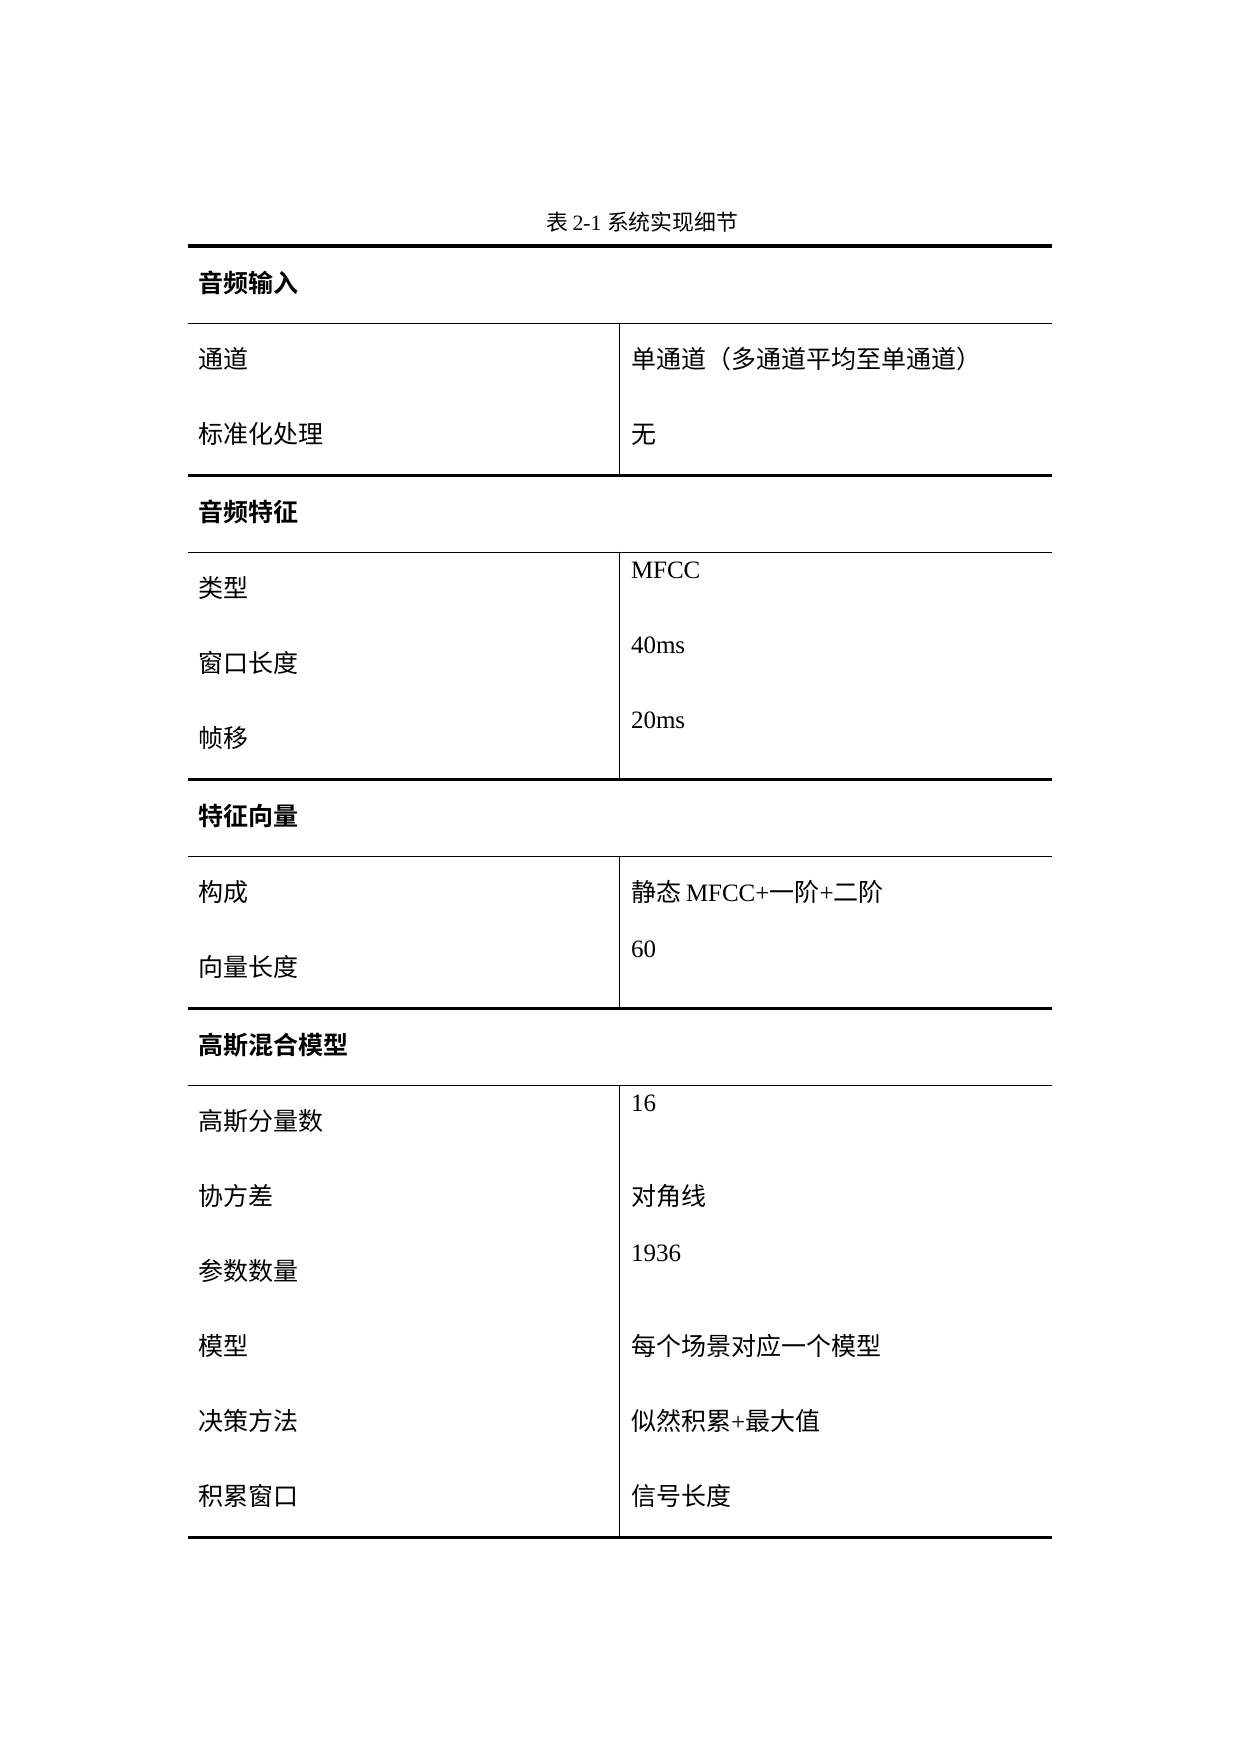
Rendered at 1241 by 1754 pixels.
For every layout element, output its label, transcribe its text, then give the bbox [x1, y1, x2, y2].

table_cell 单通道（多通道平均至单通道） [620, 324, 1052, 398]
table_cell 音频特征 [188, 477, 1052, 552]
table_cell 每个场景对应一个模型 [620, 1311, 1052, 1386]
table_cell 积累窗口 [188, 1461, 619, 1536]
table_cell 向量长度 [188, 932, 619, 1007]
table_cell 模型 [188, 1311, 619, 1386]
table_cell 16 [620, 1086, 1052, 1161]
table_cell 参数数量 [188, 1236, 619, 1311]
table_cell 40ms [620, 628, 1052, 703]
table_cell 高斯混合模型 [188, 1010, 1052, 1085]
table_cell 帧移 [188, 703, 619, 778]
table_cell 特征向量 [188, 781, 1052, 856]
table_cell 决策方法 [188, 1386, 619, 1461]
table_cell 标准化处理 [188, 399, 619, 473]
table_cell 无 [620, 399, 1052, 473]
table_cell 通道 [188, 324, 619, 398]
table_cell 1936 [620, 1236, 1052, 1311]
table_cell 窗口长度 [188, 628, 619, 703]
table_cell 静态MFCC+一阶+二阶 [620, 857, 1052, 932]
table_cell 似然积累+最大值 [620, 1386, 1052, 1461]
table_cell MFCC [620, 553, 1052, 628]
subtitle 表2-1 系统实现细节 [187, 204, 1053, 238]
table_cell 对角线 [620, 1161, 1052, 1236]
table_header 音频输入 [188, 248, 1052, 322]
table_cell 高斯分量数 [188, 1086, 619, 1161]
table_cell 类型 [188, 553, 619, 628]
table_cell 60 [620, 932, 1052, 1007]
table_cell 协方差 [188, 1161, 619, 1236]
table_cell 20ms [620, 703, 1052, 778]
table_cell 构成 [188, 857, 619, 932]
table_cell 信号长度 [620, 1461, 1052, 1536]
